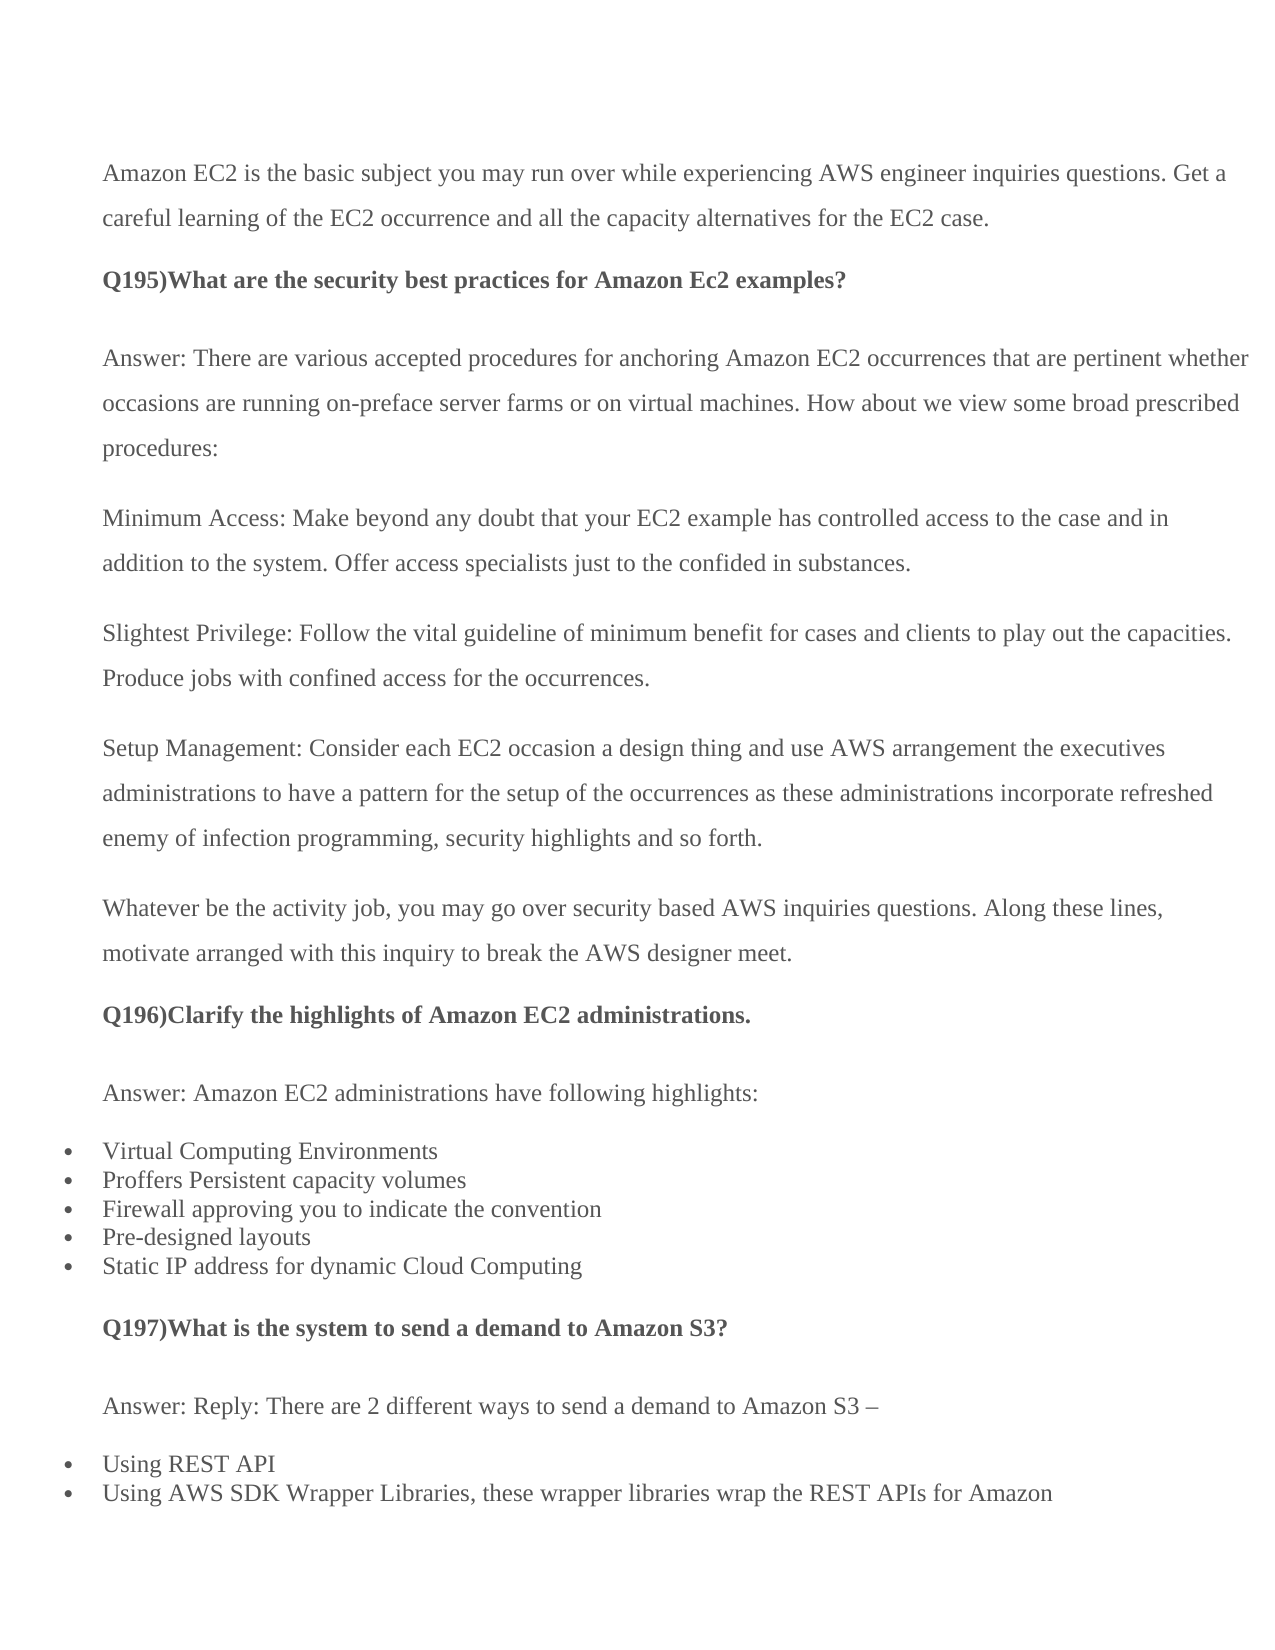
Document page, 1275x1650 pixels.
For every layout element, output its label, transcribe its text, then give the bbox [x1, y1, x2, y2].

subtitle Q197)What is the system to send a demand to Amazon S3? [102, 1313, 1254, 1342]
text Answer: Amazon EC2 administrations have following highlights: [102, 1062, 1254, 1107]
list Firewall approving you to indicate the convention [64, 1194, 1254, 1222]
list Virtual Computing Environments [64, 1136, 1254, 1165]
list Proffers Persistent capacity volumes [64, 1165, 1254, 1194]
text Amazon EC2 is the basic subject you may run over while experiencing AWS engineer inquiries questions. Get a careful learning of the EC2 occurrence and all the capacity alternatives for the EC2 case. [102, 142, 1254, 232]
subtitle Q196)Clarify the highlights of Amazon EC2 administrations. [102, 1000, 1254, 1029]
list Static IP address for dynamic Cloud Computing [64, 1251, 1254, 1280]
text Whatever be the activity job, you may go over security based AWS inquiries questions. Along these lines, motivate arranged with this inquiry to break the AWS designer meet. [102, 877, 1254, 967]
text Setup Management: Consider each EC2 occasion a design thing and use AWS arrangement the executives administrations to have a pattern for the setup of the occurrences as these administrations incorporate refreshed enemy of infection programming, security highlights and so forth. [102, 717, 1254, 852]
text Answer: There are various accepted procedures for anchoring Amazon EC2 occurrences that are pertinent whether occasions are running on-preface server farms or on virtual machines. How about we view some broad prescribed procedures: [102, 327, 1254, 462]
list Pre-designed layouts [64, 1222, 1254, 1251]
text Minimum Access: Make beyond any doubt that your EC2 example has controlled access to the case and in addition to the system. Offer access specialists just to the confided in substances. [102, 487, 1254, 577]
text Slightest Privilege: Follow the vital guideline of minimum benefit for cases and clients to play out the capacities. Produce jobs with confined access for the occurrences. [102, 602, 1254, 692]
list Using REST API [64, 1449, 1254, 1478]
text Answer: Reply: There are 2 different ways to send a demand to Amazon S3 – [102, 1375, 1254, 1420]
subtitle Q195)What are the security best practices for Amazon Ec2 examples? [102, 265, 1254, 294]
list Using AWS SDK Wrapper Libraries, these wrapper libraries wrap the REST APIs for Amazon [64, 1478, 1254, 1507]
